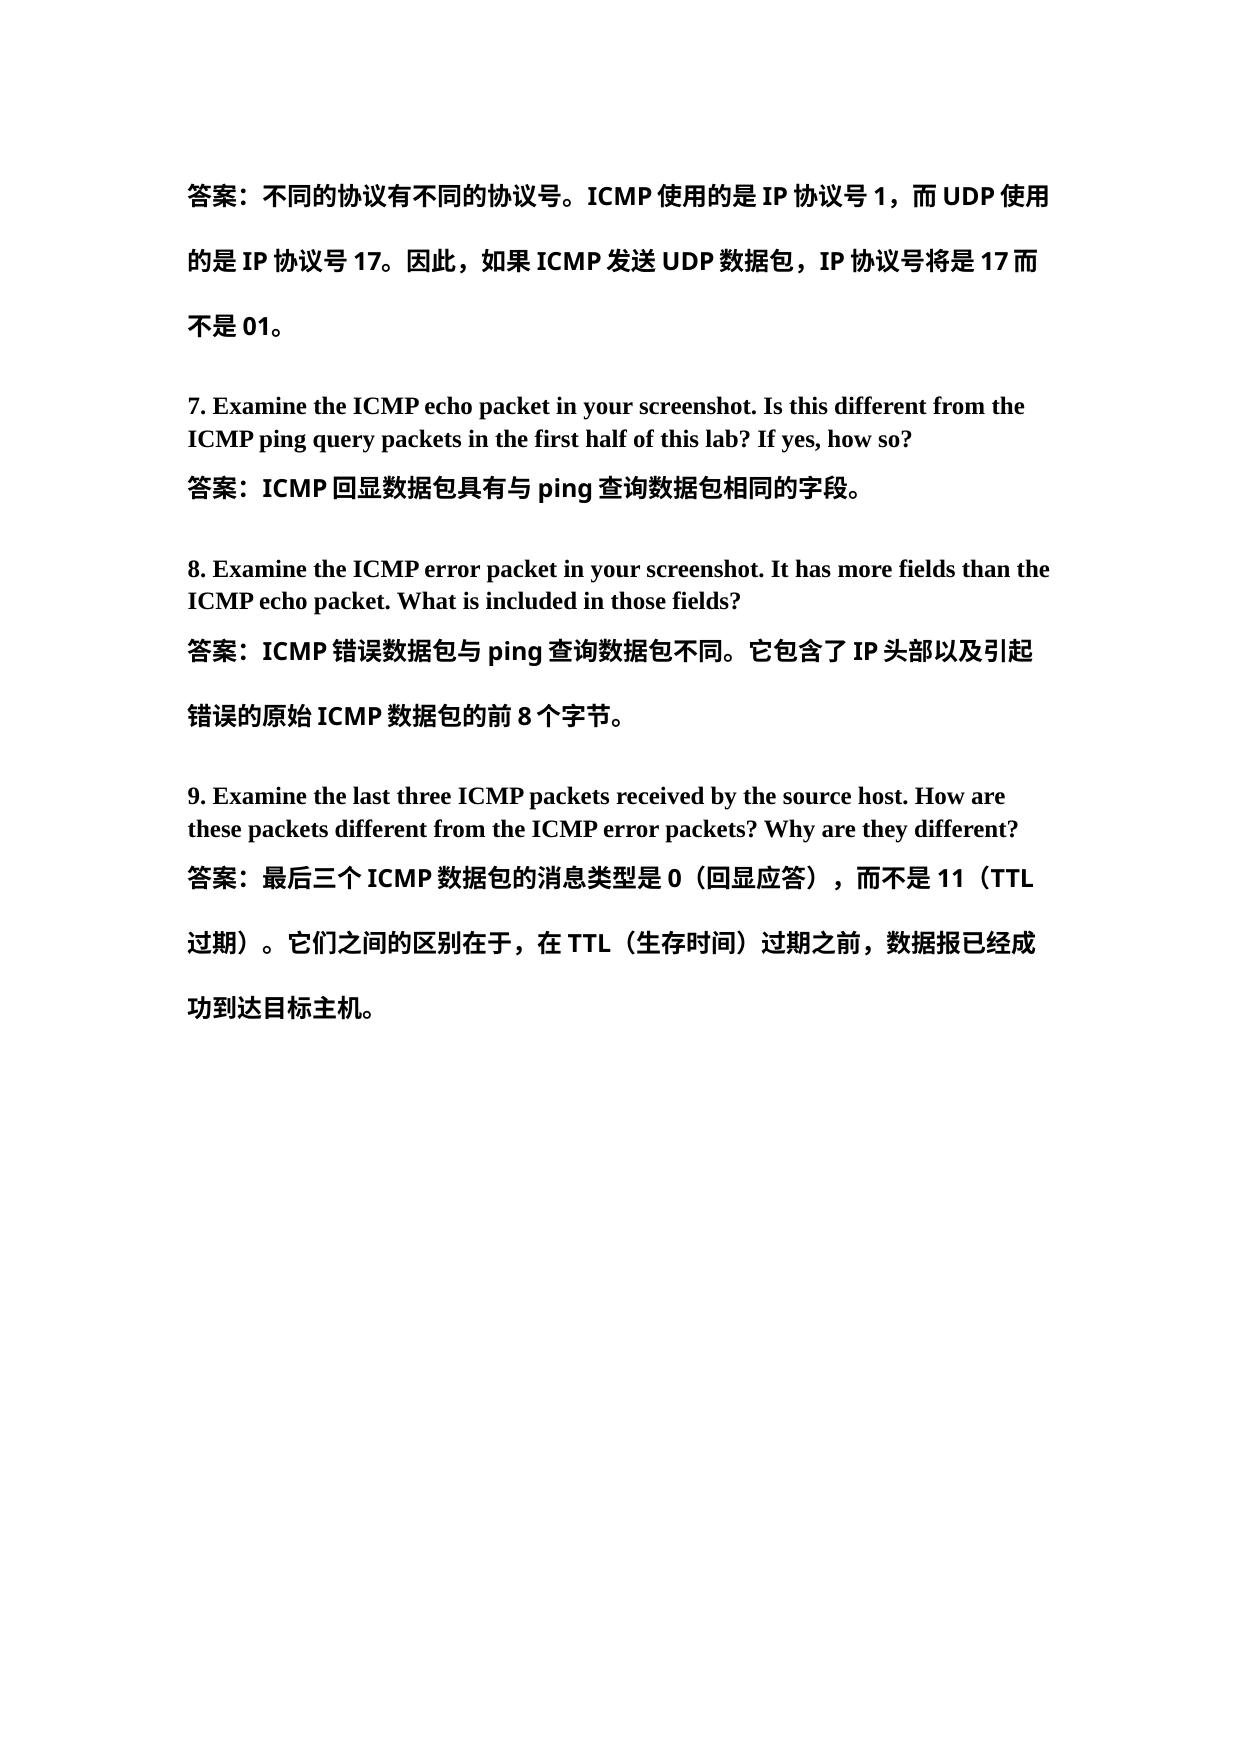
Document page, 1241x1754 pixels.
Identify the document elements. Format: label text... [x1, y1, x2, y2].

text 答案：最后三个ICMP数据包的消息类型是0（回显应答），而不是11（TTL过期）。它们之间的区别在于，在TTL（生存时间）过期之前，数据报已经成功到达目标主机。 [187, 844, 1053, 1039]
text 8. Examine the ICMP error packet in your screenshot. It has more fields than the ICMP echo packet. What is included in those fields? [187, 552, 1053, 617]
text 9. Examine the last three ICMP packets received by the source host. How are these packets different from the ICMP error packets? Why are they different? [187, 779, 1053, 844]
text 答案：ICMP错误数据包与ping查询数据包不同。它包含了IP头部以及引起错误的原始ICMP数据包的前8个字节。 [187, 617, 1053, 747]
text 7. Examine the ICMP echo packet in your screenshot. Is this different from the ICMP ping query packets in the first half of this lab? If yes, how so? [187, 389, 1053, 454]
text 答案：ICMP回显数据包具有与ping查询数据包相同的字段。 [187, 454, 1053, 519]
text 答案：不同的协议有不同的协议号。ICMP使用的是IP协议号1，而UDP使用的是IP协议号17。因此，如果ICMP发送UDP数据包，IP协议号将是17而不是01。 [187, 162, 1053, 357]
